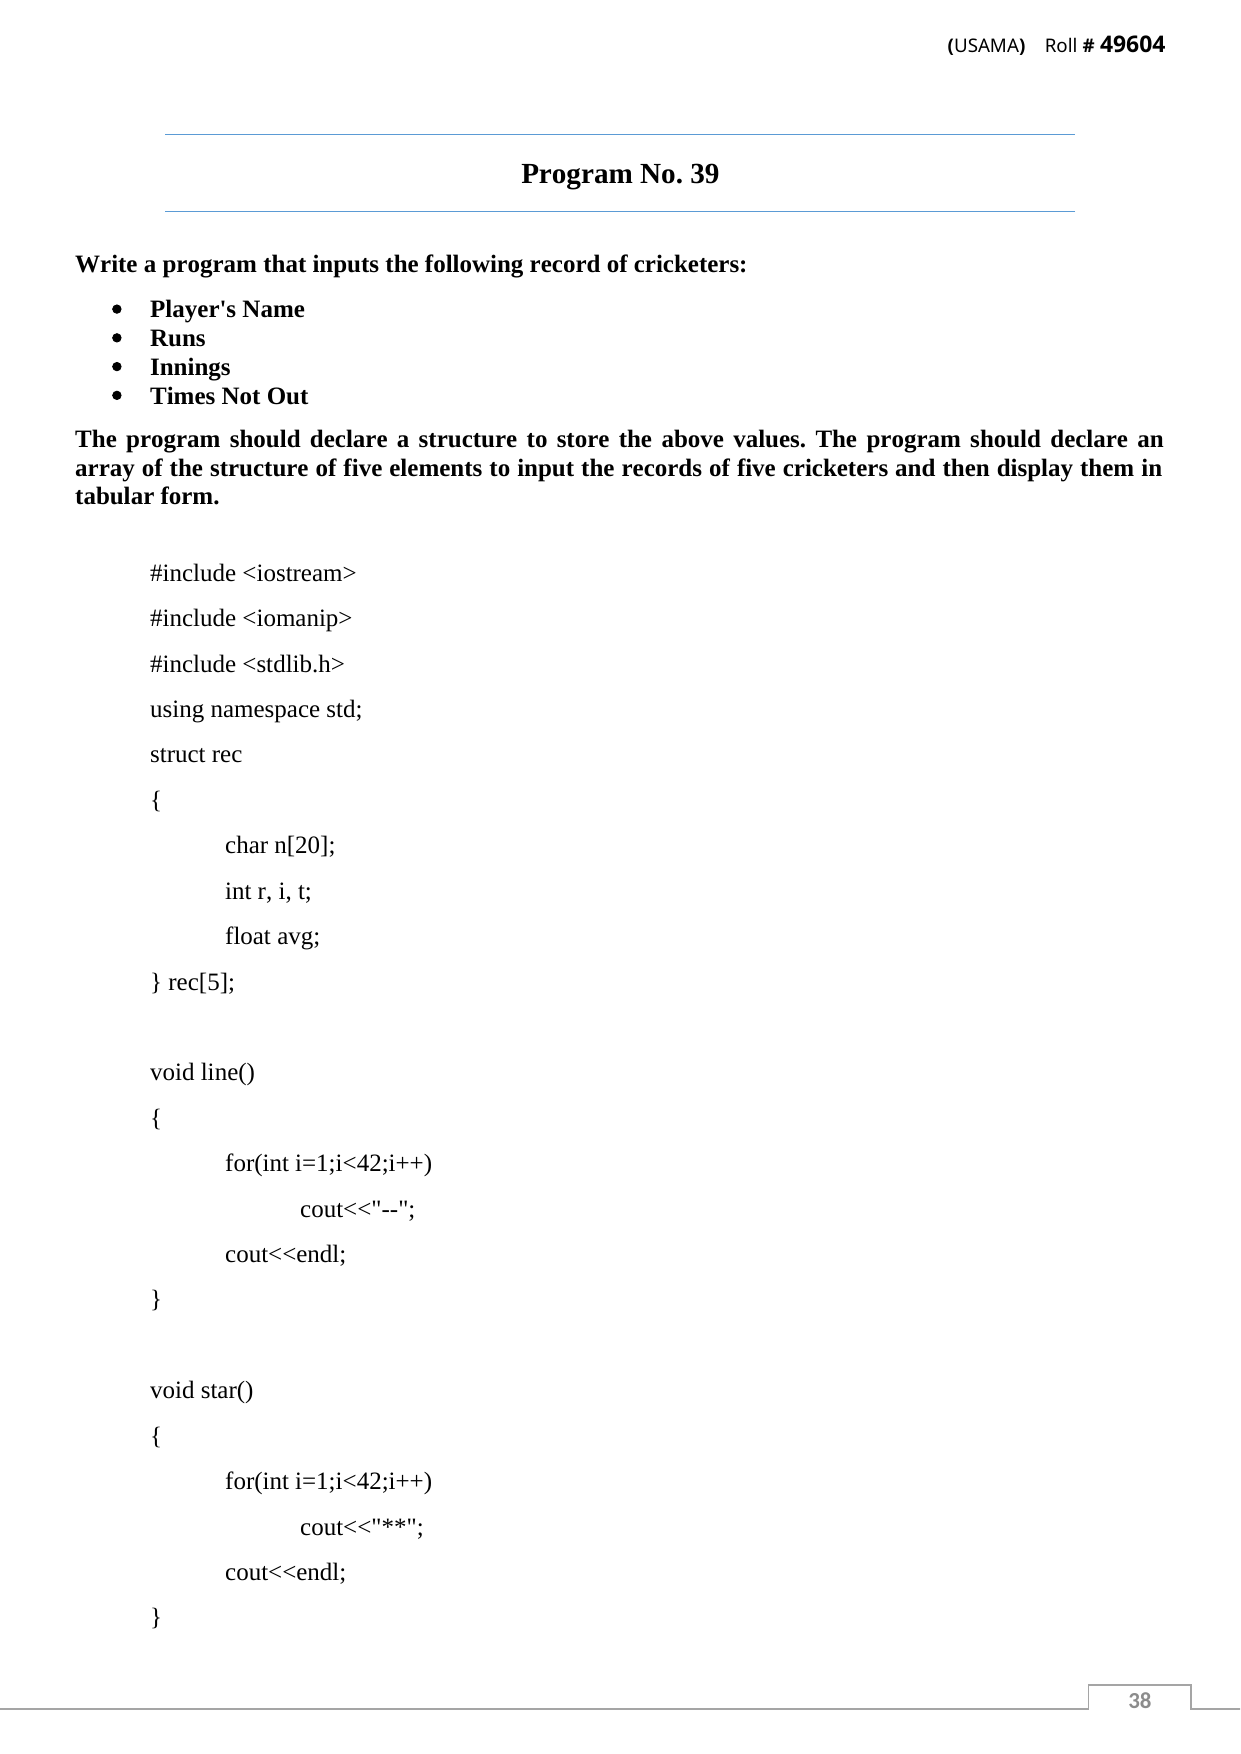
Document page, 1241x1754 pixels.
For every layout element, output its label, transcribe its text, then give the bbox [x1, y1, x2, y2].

list Player's Name [112, 294, 1165, 323]
list Innings [112, 352, 1165, 381]
text float avg; [150, 921, 1165, 950]
text cout<<"**"; [150, 1512, 1165, 1540]
text using namespace std; [150, 694, 1165, 723]
text } rec[5]; [150, 967, 1165, 995]
text } [150, 1284, 1165, 1313]
text cout<<endl; [150, 1557, 1165, 1586]
text Program No. 39 [165, 135, 1075, 211]
text void star() [150, 1375, 1165, 1404]
text } [150, 1602, 1165, 1631]
text { [150, 785, 1165, 814]
text cout<<"--"; [150, 1194, 1165, 1222]
text Write a program that inputs the following record of cricketers: [75, 249, 1165, 278]
text char n[20]; [150, 830, 1165, 859]
text void line() [150, 1057, 1165, 1086]
text #include <iostream> [150, 558, 1165, 587]
text #include <stdlib.h> [150, 649, 1165, 677]
text struct rec [150, 739, 1165, 768]
list Times Not Out [112, 381, 1165, 409]
text cout<<endl; [150, 1239, 1165, 1268]
text for(int i=1;i<42;i++) [150, 1148, 1165, 1177]
text #include <iomanip> [150, 603, 1165, 632]
text { [150, 1421, 1165, 1449]
text int r, i, t; [150, 876, 1165, 904]
text The program should declare a structure to store the above values. The program should declare an array of the structure of five elements to input the records of five cricketers and then display them in tabular form. [75, 424, 1165, 510]
text for(int i=1;i<42;i++) [150, 1466, 1165, 1495]
text { [150, 1103, 1165, 1132]
list Runs [112, 323, 1165, 352]
